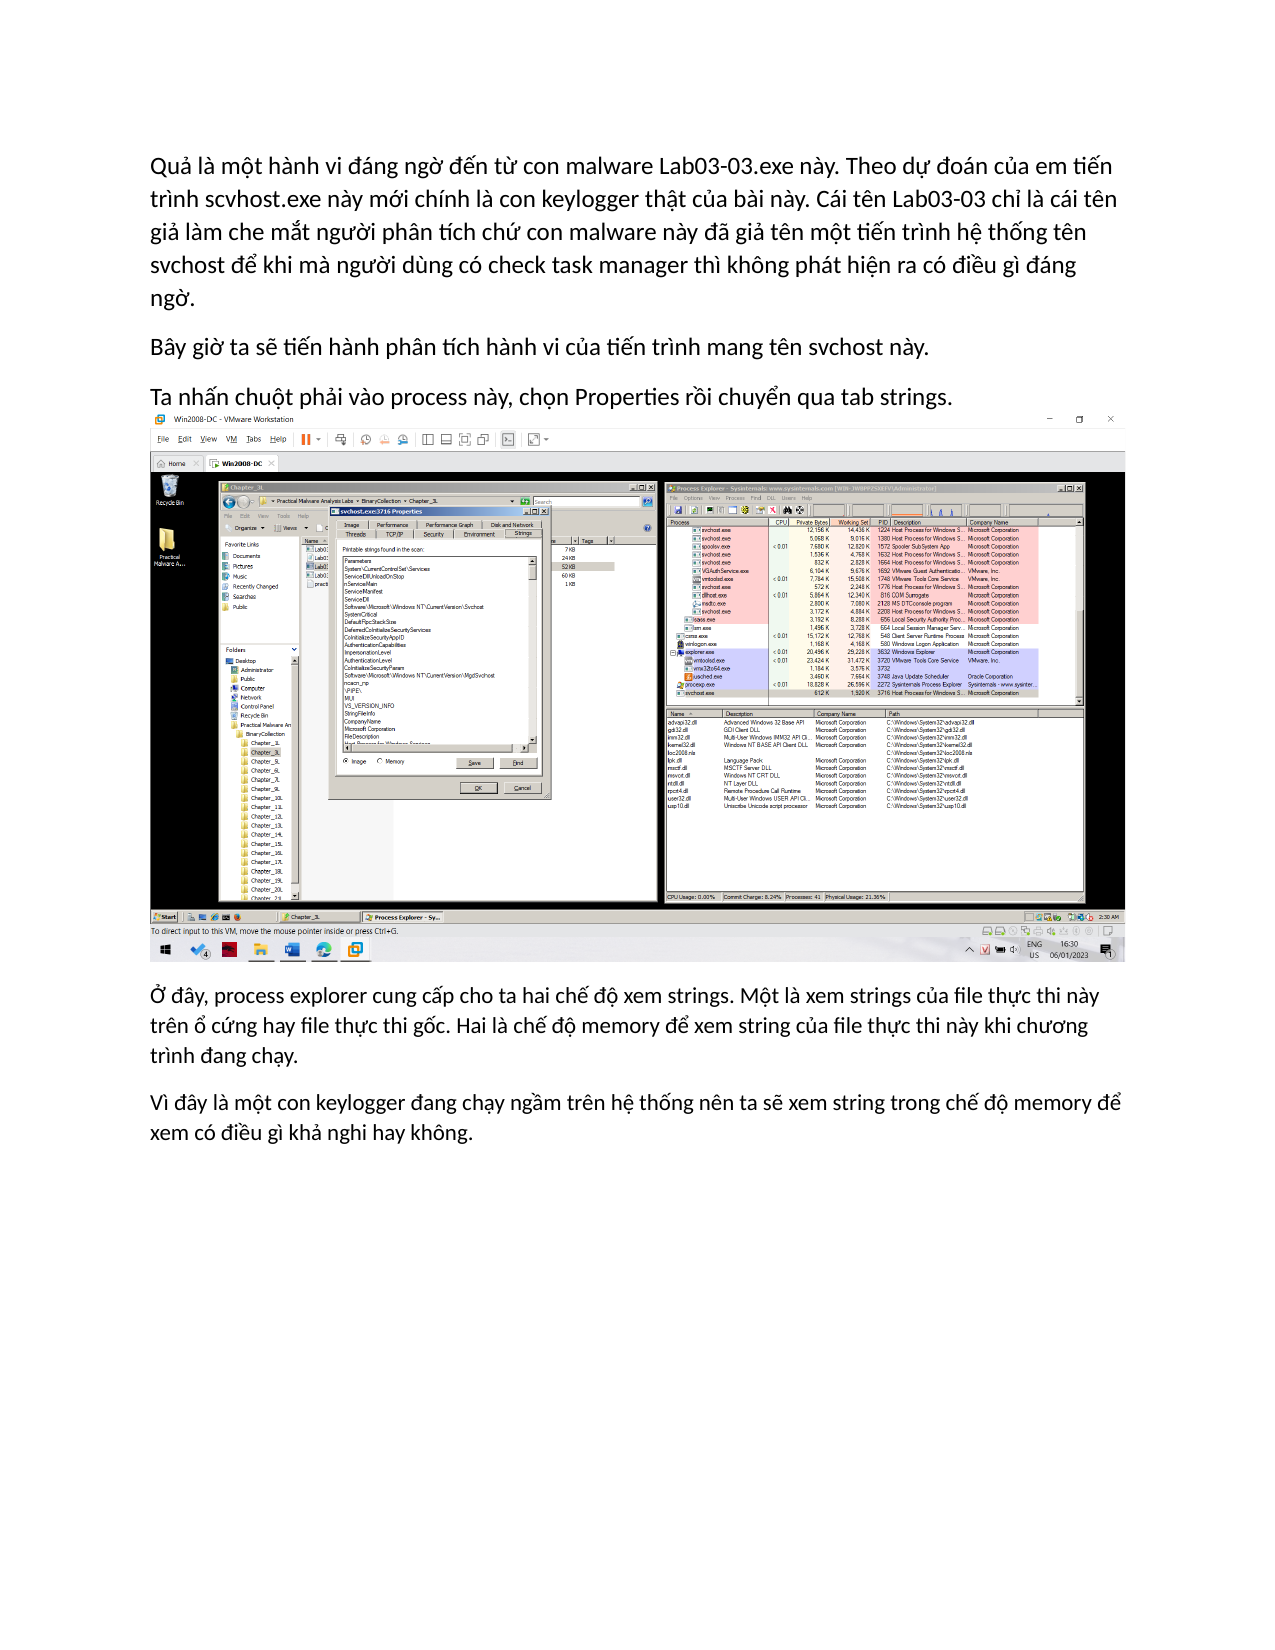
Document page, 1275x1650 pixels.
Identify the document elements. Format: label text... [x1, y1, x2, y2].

text Quả là một hành vi đáng ngờ đến từ con malware Lab03-03.exe này. Theo dự đoán của em tiến trình scvhost.exe này mới chính là con keylogger thật của bài này. Cái tên Lab03-03 chỉ là cái tên giả làm che mắt người phân tích chứ con malware này đã giả tên một tiến trình hệ thống tên svchost để khi mà người dùng có check task manager thì không phát hiện ra có điều gì đáng ngờ. [150, 150, 1125, 312]
picture [150, 413, 1125, 962]
text Vì đây là một con keylogger đang chạy ngầm trên hệ thống nên ta sẽ xem string trong chế độ memory để xem có điều gì khả nghi hay không. [150, 1088, 1125, 1146]
text Ta nhấn chuột phải vào process này, chọn Properties rồi chuyển qua tab strings. [150, 381, 1125, 413]
text Bây giờ ta sẽ tiến hành phân tích hành vi của tiến trình mang tên svchost này. [150, 331, 1125, 362]
text Ở đây, process explorer cung cấp cho ta hai chế độ xem strings. Một là xem strings của file thực thi này trên ổ cứng hay file thực thi gốc. Hai là chế độ memory để xem string của file thực thi này khi chương trình đang chạy. [150, 981, 1125, 1069]
